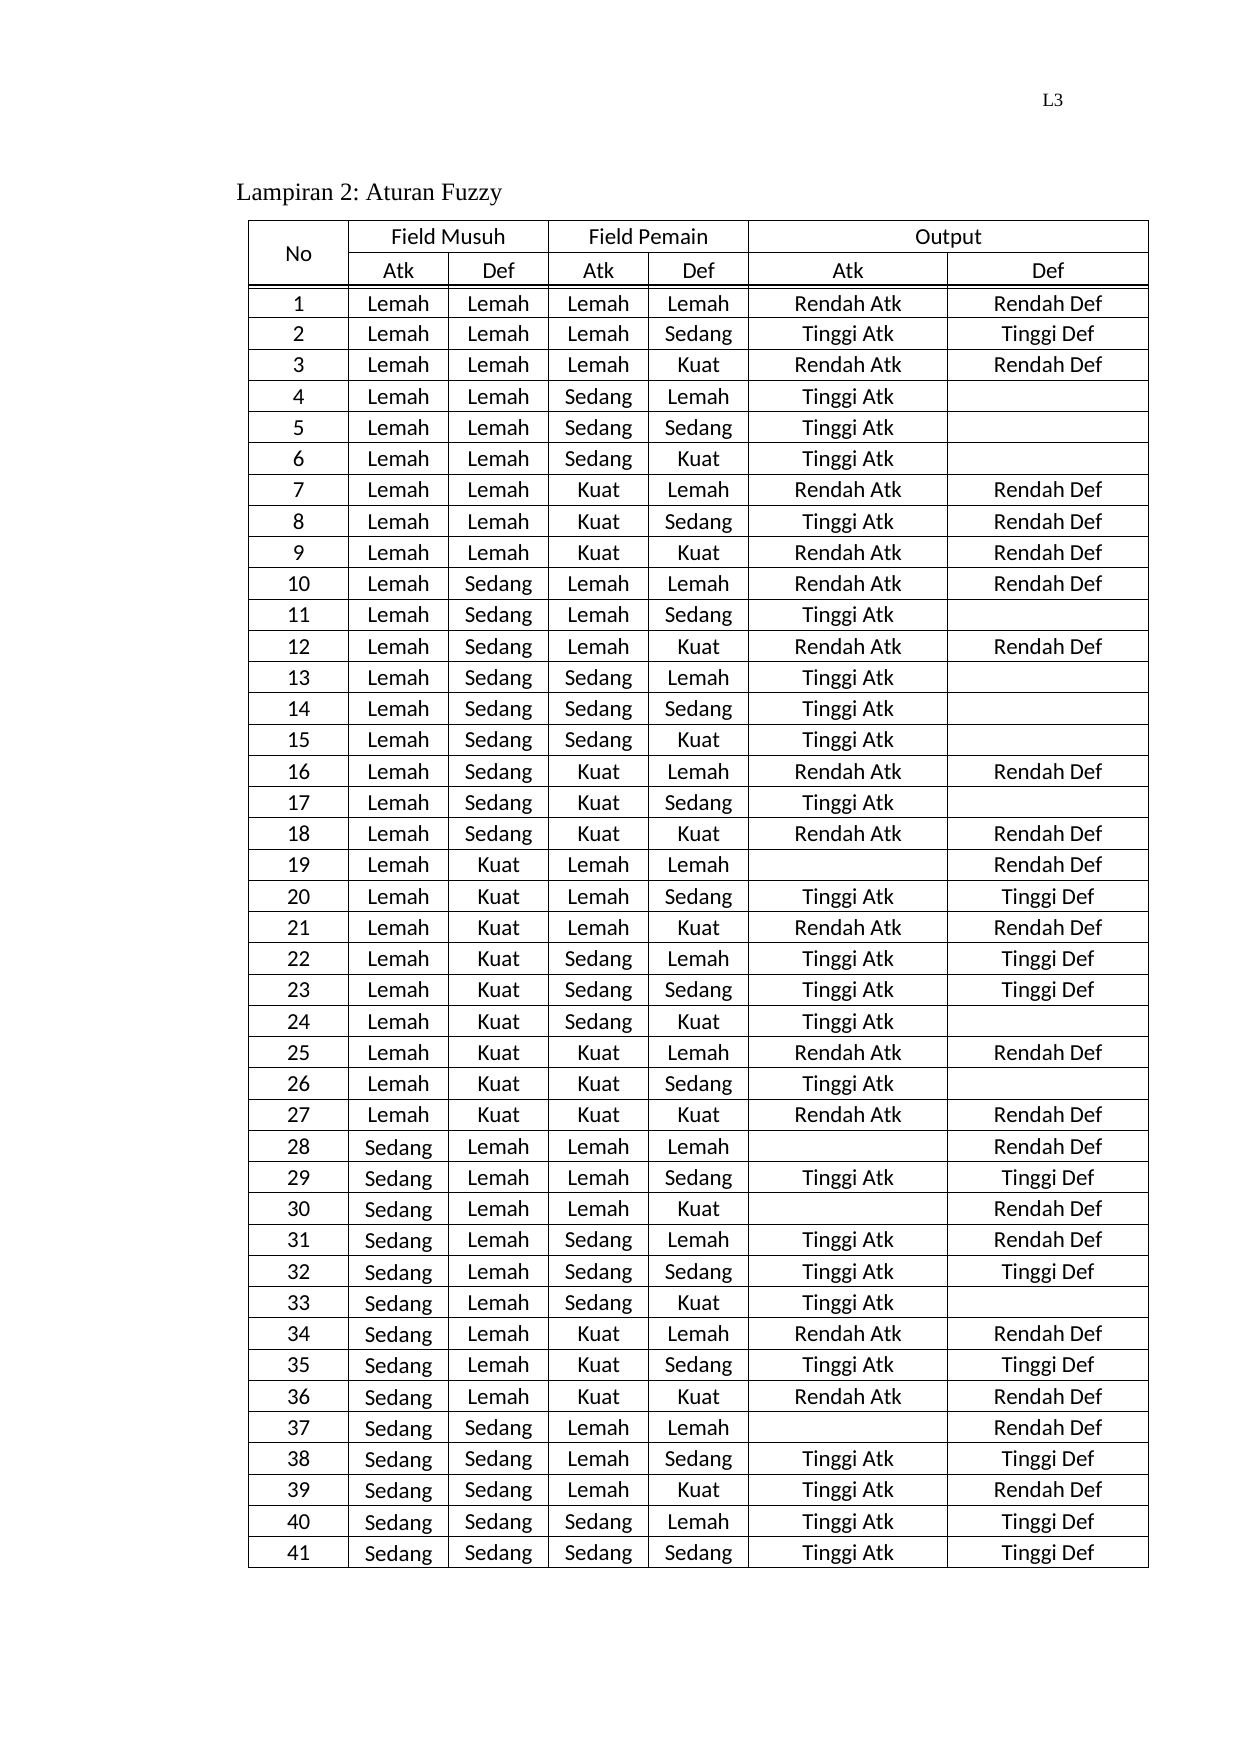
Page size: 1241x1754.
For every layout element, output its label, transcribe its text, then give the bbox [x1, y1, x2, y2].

table_cell Lemah [449, 1131, 548, 1161]
table_cell Sedang [349, 1318, 448, 1348]
table_cell Rendah Def [948, 1131, 1148, 1161]
table_cell Rendah Def [948, 818, 1148, 848]
table_cell Lemah [349, 350, 448, 380]
table_cell Sedang [649, 881, 748, 911]
table_cell Lemah [349, 756, 448, 786]
table_cell Lemah [349, 443, 448, 473]
table_cell Lemah [349, 1037, 448, 1067]
table_cell Rendah Def [948, 1225, 1148, 1255]
table_cell Lemah [649, 1318, 748, 1348]
table_cell 9 [249, 537, 348, 567]
table_cell Lemah [449, 1225, 548, 1255]
table_cell Lemah [349, 943, 448, 973]
table_cell Rendah Def [948, 506, 1148, 536]
table_cell Tinggi Atk [749, 1162, 947, 1192]
table_cell Sedang [449, 568, 548, 598]
table_cell Kuat [549, 1381, 648, 1411]
table_cell Kuat [449, 1068, 548, 1098]
table_cell Kuat [649, 631, 748, 661]
table_cell Tinggi Atk [749, 412, 947, 442]
table_cell Lemah [349, 818, 448, 848]
table_cell Sedang [449, 756, 548, 786]
table_cell 1 [249, 289, 348, 317]
table_cell Tinggi Atk [749, 381, 947, 411]
table_cell 37 [249, 1412, 348, 1442]
table_cell Tinggi Atk [749, 881, 947, 911]
table_cell Lemah [549, 1412, 648, 1442]
table_cell Kuat [549, 1100, 648, 1130]
table_cell Sedang [449, 818, 548, 848]
table_cell Lemah [549, 1131, 648, 1161]
table_cell Tinggi Atk [749, 1225, 947, 1255]
table_cell Rendah Def [948, 1412, 1148, 1442]
table_cell Lemah [349, 850, 448, 880]
table_cell Kuat [449, 850, 548, 880]
table_cell [749, 1193, 947, 1223]
table_cell Kuat [649, 912, 748, 942]
table_cell Kuat [649, 1287, 748, 1317]
table_cell 26 [249, 1068, 348, 1098]
table_cell Lemah [549, 631, 648, 661]
table_cell Lemah [349, 475, 448, 505]
table_cell Tinggi Def [948, 1350, 1148, 1380]
table_cell 18 [249, 818, 348, 848]
table_cell Rendah Def [948, 1318, 1148, 1348]
table_cell Tinggi Atk [749, 1256, 947, 1286]
table_cell Kuat [649, 818, 748, 848]
table_cell Sedang [349, 1256, 448, 1286]
table_cell Lemah [449, 381, 548, 411]
table_cell [749, 1131, 947, 1161]
table_cell Sedang [649, 975, 748, 1005]
table_cell Lemah [349, 381, 448, 411]
table_cell Lemah [349, 1100, 448, 1130]
table_cell Sedang [549, 1287, 648, 1317]
table_cell [948, 693, 1148, 723]
table_cell Kuat [549, 506, 648, 536]
table_cell 30 [249, 1193, 348, 1223]
table_cell Sedang [649, 787, 748, 817]
table_cell Tinggi Atk [749, 787, 947, 817]
table_cell [948, 787, 1148, 817]
table_cell Tinggi Atk [749, 1006, 947, 1036]
table_cell Rendah Atk [749, 756, 947, 786]
table_cell Lemah [549, 912, 648, 942]
table_cell Kuat [649, 443, 748, 473]
table_cell Lemah [349, 912, 448, 942]
table_cell 34 [249, 1318, 348, 1348]
table_cell Tinggi Atk [749, 943, 947, 973]
table_cell 19 [249, 850, 348, 880]
table_cell Tinggi Atk [749, 1537, 947, 1567]
table_cell Atk [349, 253, 448, 284]
table_cell [948, 1287, 1148, 1317]
table_cell Tinggi Atk [749, 600, 947, 630]
table_cell Atk [749, 253, 947, 284]
text Lampiran 2: Aturan Fuzzy [236, 177, 1063, 206]
table_cell Lemah [649, 850, 748, 880]
table_cell Tinggi Atk [749, 506, 947, 536]
table_cell Lemah [349, 662, 448, 692]
table_cell 41 [249, 1537, 348, 1567]
table_cell Sedang [349, 1225, 448, 1255]
table_cell Rendah Def [948, 850, 1148, 880]
table_cell Lemah [649, 475, 748, 505]
table_cell Tinggi Def [948, 943, 1148, 973]
table_cell Sedang [549, 412, 648, 442]
table_cell Sedang [349, 1537, 448, 1567]
table_cell Lemah [449, 1162, 548, 1192]
table_cell Tinggi Def [948, 1443, 1148, 1473]
table_cell Sedang [649, 506, 748, 536]
table_cell Sedang [649, 1350, 748, 1380]
table_cell Lemah [349, 506, 448, 536]
table_cell 32 [249, 1256, 348, 1286]
table_cell 21 [249, 912, 348, 942]
table_cell Kuat [649, 1381, 748, 1411]
table_cell Lemah [449, 412, 548, 442]
table_cell Sedang [549, 725, 648, 755]
table_cell Rendah Atk [749, 1100, 947, 1130]
table_cell Rendah Def [948, 1100, 1148, 1130]
table_cell Sedang [449, 787, 548, 817]
table_cell Lemah [649, 756, 748, 786]
table_cell Sedang [649, 1068, 748, 1098]
table_cell Tinggi Atk [749, 318, 947, 348]
table_cell Kuat [549, 818, 648, 848]
table_cell 22 [249, 943, 348, 973]
table_cell Lemah [449, 506, 548, 536]
table_cell 28 [249, 1131, 348, 1161]
table_cell 23 [249, 975, 348, 1005]
table_cell Rendah Def [948, 1475, 1148, 1505]
table_cell Lemah [649, 1131, 748, 1161]
table_cell 17 [249, 787, 348, 817]
table_cell Lemah [449, 1256, 548, 1286]
table_cell Lemah [349, 289, 448, 317]
table_cell Sedang [549, 1506, 648, 1536]
table_cell Lemah [549, 318, 648, 348]
table_cell 16 [249, 756, 348, 786]
table_cell Rendah Def [948, 1193, 1148, 1223]
table_cell Rendah Def [948, 756, 1148, 786]
table_cell Sedang [549, 1256, 648, 1286]
table_cell Rendah Atk [749, 818, 947, 848]
table_cell Rendah Atk [749, 475, 947, 505]
table_cell Lemah [349, 787, 448, 817]
table_cell Sedang [349, 1131, 448, 1161]
table_cell Lemah [449, 1381, 548, 1411]
table_cell Kuat [549, 1037, 648, 1067]
table_cell Lemah [649, 1225, 748, 1255]
table_cell 7 [249, 475, 348, 505]
table_cell Rendah Atk [749, 1037, 947, 1067]
table_cell Lemah [349, 693, 448, 723]
table_header Field Musuh [349, 221, 548, 252]
table_cell 27 [249, 1100, 348, 1130]
table_cell Tinggi Atk [749, 662, 947, 692]
table_cell 25 [249, 1037, 348, 1067]
table_cell Lemah [449, 1350, 548, 1380]
table_cell Rendah Def [948, 475, 1148, 505]
table_cell Lemah [349, 318, 448, 348]
table_cell Lemah [549, 881, 648, 911]
table_cell 35 [249, 1350, 348, 1380]
table_cell Tinggi Atk [749, 693, 947, 723]
table_cell Kuat [649, 350, 748, 380]
table_cell Sedang [449, 725, 548, 755]
table_cell Lemah [649, 289, 748, 317]
table_cell Lemah [449, 1318, 548, 1348]
table_cell Tinggi Atk [749, 1506, 947, 1536]
table_cell Sedang [449, 693, 548, 723]
table_cell Lemah [349, 537, 448, 567]
table_cell Rendah Atk [749, 1381, 947, 1411]
table_cell Lemah [549, 1162, 648, 1192]
table_cell Sedang [649, 1162, 748, 1192]
table_cell Kuat [449, 1037, 548, 1067]
table_cell Kuat [649, 1475, 748, 1505]
table_cell Sedang [549, 693, 648, 723]
table_cell Lemah [549, 1475, 648, 1505]
table_cell Atk [549, 253, 648, 284]
table_cell [948, 725, 1148, 755]
table_cell Kuat [649, 1100, 748, 1130]
table_cell [948, 1068, 1148, 1098]
table_cell Kuat [649, 725, 748, 755]
table_cell [948, 412, 1148, 442]
table_cell Rendah Atk [749, 568, 947, 598]
table_cell Lemah [649, 943, 748, 973]
table_cell 24 [249, 1006, 348, 1036]
table_cell Lemah [349, 1068, 448, 1098]
table_cell Sedang [349, 1381, 448, 1411]
table_cell Sedang [349, 1350, 448, 1380]
table_cell Lemah [349, 600, 448, 630]
table_cell Sedang [649, 693, 748, 723]
table_cell Kuat [449, 943, 548, 973]
table_cell Lemah [349, 881, 448, 911]
table_cell Lemah [549, 289, 648, 317]
table_cell Sedang [349, 1506, 448, 1536]
table_cell 12 [249, 631, 348, 661]
table_cell Lemah [649, 1037, 748, 1067]
table_cell [749, 850, 947, 880]
table_cell Lemah [349, 412, 448, 442]
table_cell Rendah Atk [749, 912, 947, 942]
table_cell 33 [249, 1287, 348, 1317]
table_cell Def [449, 253, 548, 284]
table_cell Lemah [449, 537, 548, 567]
table_cell Kuat [549, 475, 648, 505]
table_cell Lemah [349, 631, 448, 661]
table_cell Sedang [349, 1475, 448, 1505]
table_cell Lemah [549, 850, 648, 880]
table_cell Rendah Atk [749, 631, 947, 661]
table_cell Lemah [449, 1193, 548, 1223]
table_cell 6 [249, 443, 348, 473]
table_cell Kuat [449, 1100, 548, 1130]
table_cell Sedang [549, 943, 648, 973]
table_cell Kuat [449, 881, 548, 911]
table_cell Sedang [549, 1537, 648, 1567]
table_cell Lemah [649, 381, 748, 411]
table_cell Tinggi Def [948, 1256, 1148, 1286]
table_cell 20 [249, 881, 348, 911]
table_cell Sedang [449, 1475, 548, 1505]
table_cell Rendah Def [948, 350, 1148, 380]
table_cell Lemah [549, 350, 648, 380]
table_cell Lemah [449, 1287, 548, 1317]
table_cell Sedang [549, 443, 648, 473]
table_cell Sedang [549, 662, 648, 692]
table_cell Tinggi Atk [749, 1068, 947, 1098]
table_cell 13 [249, 662, 348, 692]
table_cell Tinggi Def [948, 1506, 1148, 1536]
table_cell Sedang [649, 1537, 748, 1567]
table_cell Tinggi Atk [749, 1443, 947, 1473]
table_header Output [749, 221, 1148, 252]
table_cell [948, 381, 1148, 411]
table_cell Sedang [649, 600, 748, 630]
table_cell Lemah [349, 725, 448, 755]
table_cell Lemah [549, 1193, 648, 1223]
table_cell Rendah Def [948, 631, 1148, 661]
table_cell 14 [249, 693, 348, 723]
table_cell Lemah [449, 289, 548, 317]
table_cell Rendah Def [948, 912, 1148, 942]
table_cell Sedang [449, 1506, 548, 1536]
table_cell Def [649, 253, 748, 284]
table_cell 4 [249, 381, 348, 411]
table_cell Kuat [449, 912, 548, 942]
table_cell Kuat [449, 975, 548, 1005]
table_cell Kuat [549, 537, 648, 567]
table_cell Sedang [649, 1256, 748, 1286]
table_cell Tinggi Atk [749, 1287, 947, 1317]
table_cell Sedang [649, 412, 748, 442]
table_cell Rendah Def [948, 568, 1148, 598]
table_cell 38 [249, 1443, 348, 1473]
table_cell Tinggi Atk [749, 1350, 947, 1380]
table_cell 15 [249, 725, 348, 755]
table_cell Rendah Atk [749, 289, 947, 317]
table_cell Sedang [649, 318, 748, 348]
table_cell Lemah [549, 1443, 648, 1473]
table_cell Lemah [649, 1412, 748, 1442]
table_cell Lemah [449, 475, 548, 505]
table_cell Lemah [549, 600, 648, 630]
table_cell Lemah [449, 443, 548, 473]
table_cell Lemah [549, 568, 648, 598]
table_cell Sedang [349, 1287, 448, 1317]
table_cell Rendah Atk [749, 350, 947, 380]
table_cell [948, 600, 1148, 630]
table_cell Def [948, 253, 1148, 284]
table_cell Rendah Def [948, 537, 1148, 567]
table_cell [749, 1412, 947, 1442]
table_cell Kuat [649, 1193, 748, 1223]
table_cell [948, 662, 1148, 692]
table_cell Sedang [549, 1225, 648, 1255]
table_cell Tinggi Def [948, 975, 1148, 1005]
table_cell Kuat [649, 1006, 748, 1036]
table_cell 10 [249, 568, 348, 598]
table_cell Tinggi Atk [749, 725, 947, 755]
table_cell Sedang [449, 631, 548, 661]
table_header Field Pemain [549, 221, 748, 252]
table_cell 8 [249, 506, 348, 536]
table_header No [249, 221, 348, 284]
table_cell Sedang [449, 662, 548, 692]
table_cell Kuat [549, 1068, 648, 1098]
table_cell Tinggi Def [948, 881, 1148, 911]
table_cell Sedang [349, 1162, 448, 1192]
table_cell Kuat [549, 1350, 648, 1380]
table_cell Kuat [449, 1006, 548, 1036]
table_cell Lemah [449, 318, 548, 348]
table_cell Sedang [449, 600, 548, 630]
table_cell Lemah [449, 350, 548, 380]
table_cell Lemah [649, 568, 748, 598]
table_cell Sedang [449, 1443, 548, 1473]
table_cell Sedang [649, 1443, 748, 1473]
table_cell Sedang [349, 1193, 448, 1223]
table_cell Sedang [549, 381, 648, 411]
table_cell 2 [249, 318, 348, 348]
table_cell 11 [249, 600, 348, 630]
table_cell Lemah [349, 1006, 448, 1036]
table_cell Lemah [349, 568, 448, 598]
table_cell Tinggi Atk [749, 1475, 947, 1505]
table_cell Lemah [649, 1506, 748, 1536]
table_cell 31 [249, 1225, 348, 1255]
table_cell Tinggi Def [948, 318, 1148, 348]
table_cell Sedang [349, 1443, 448, 1473]
table_cell Sedang [349, 1412, 448, 1442]
table_cell Kuat [549, 756, 648, 786]
table_cell Sedang [549, 1006, 648, 1036]
table_cell Sedang [449, 1537, 548, 1567]
table_cell [948, 1006, 1148, 1036]
table_cell 3 [249, 350, 348, 380]
table_cell Rendah Def [948, 1381, 1148, 1411]
table_cell Rendah Atk [749, 1318, 947, 1348]
table_cell Rendah Atk [749, 537, 947, 567]
table_cell Sedang [449, 1412, 548, 1442]
table_cell Tinggi Atk [749, 443, 947, 473]
table_cell Kuat [649, 537, 748, 567]
table_cell Lemah [649, 662, 748, 692]
table_cell Rendah Def [948, 289, 1148, 317]
table_cell Kuat [549, 1318, 648, 1348]
table_cell 36 [249, 1381, 348, 1411]
table_cell 29 [249, 1162, 348, 1192]
table_cell Lemah [349, 975, 448, 1005]
table_cell [948, 443, 1148, 473]
table_cell Tinggi Def [948, 1537, 1148, 1567]
table_cell Tinggi Def [948, 1162, 1148, 1192]
table_cell Tinggi Atk [749, 975, 947, 1005]
table_cell 40 [249, 1506, 348, 1536]
table_cell Rendah Def [948, 1037, 1148, 1067]
table_cell Sedang [549, 975, 648, 1005]
table_cell 39 [249, 1475, 348, 1505]
table_cell Kuat [549, 787, 648, 817]
table_cell 5 [249, 412, 348, 442]
